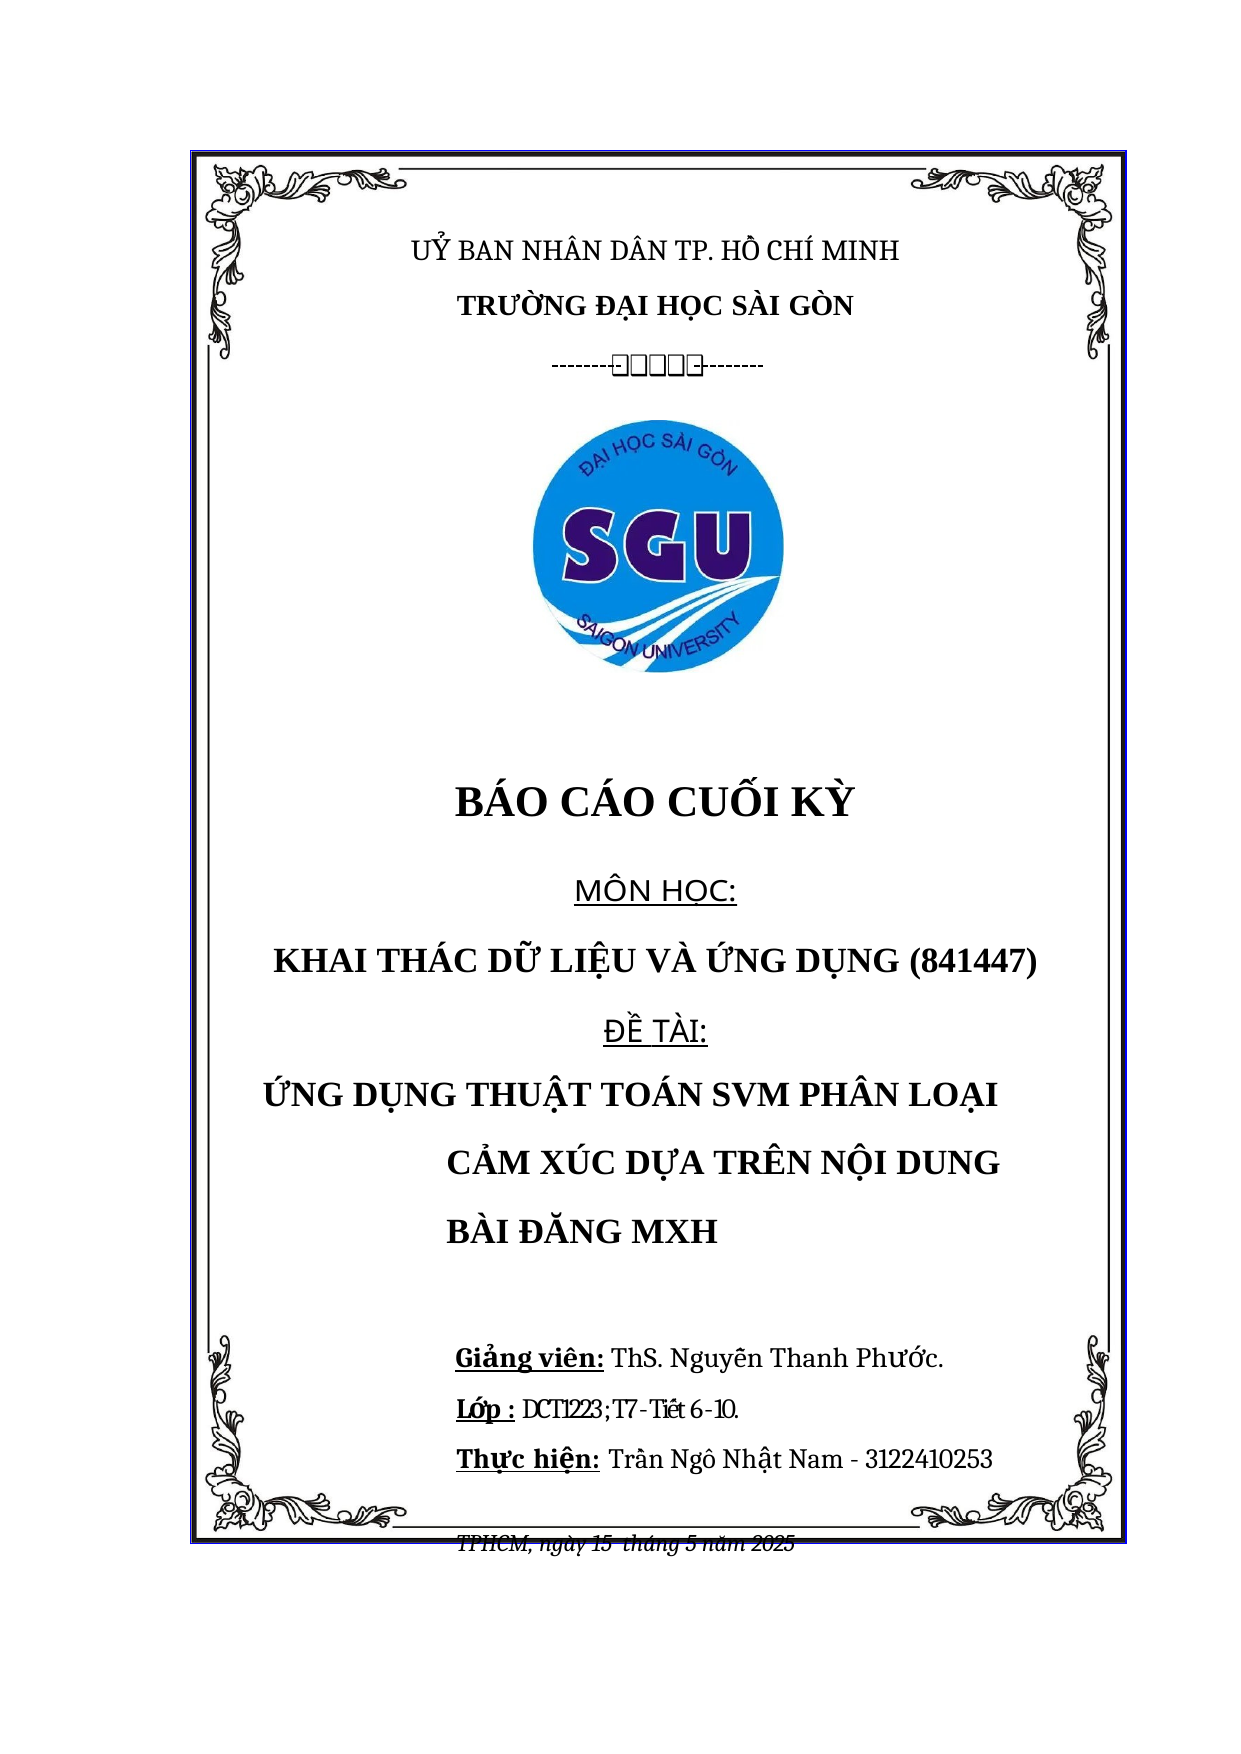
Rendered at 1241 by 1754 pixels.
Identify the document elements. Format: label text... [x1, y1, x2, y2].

picture [191, 151, 1125, 345]
text TPHCM, ngày 15 tháng 5 năm 2025 [414, 1530, 1128, 1558]
text MÔN HỌC: [187, 870, 1123, 910]
text Giảng viên: ThS. Nguyễn Thanh Phước. [455, 1343, 1128, 1375]
title BÁO CÁO CUỐI KỲ [187, 776, 1123, 826]
picture [191, 383, 1125, 1543]
text ỨNG DỤNG THUẬT TOÁN SVM PHÂN LOẠI CẢM XÚC DỰA TRÊN NỘI DUNG BÀI ĐĂNG MXH [262, 1073, 1128, 1251]
text ❑❑❑❑❑ [187, 345, 1128, 383]
text UỶ BAN NHÂN DÂN TP. HỒ CHÍ MINH [187, 234, 1123, 268]
text ĐỀ TÀI: [187, 1009, 1123, 1051]
text Lớp : DCT1223 ; T7 - Tiết 6 - 10. [456, 1393, 1128, 1425]
text Thực hiện: Trần Ngô Nhật Nam - 3122410253 [456, 1443, 1128, 1476]
text KHAI THÁC DỮ LIỆU VÀ ỨNG DỤNG (841447) [187, 939, 1123, 980]
text TRƯỜNG ĐẠI HỌC SÀI GÒN [187, 288, 1123, 322]
